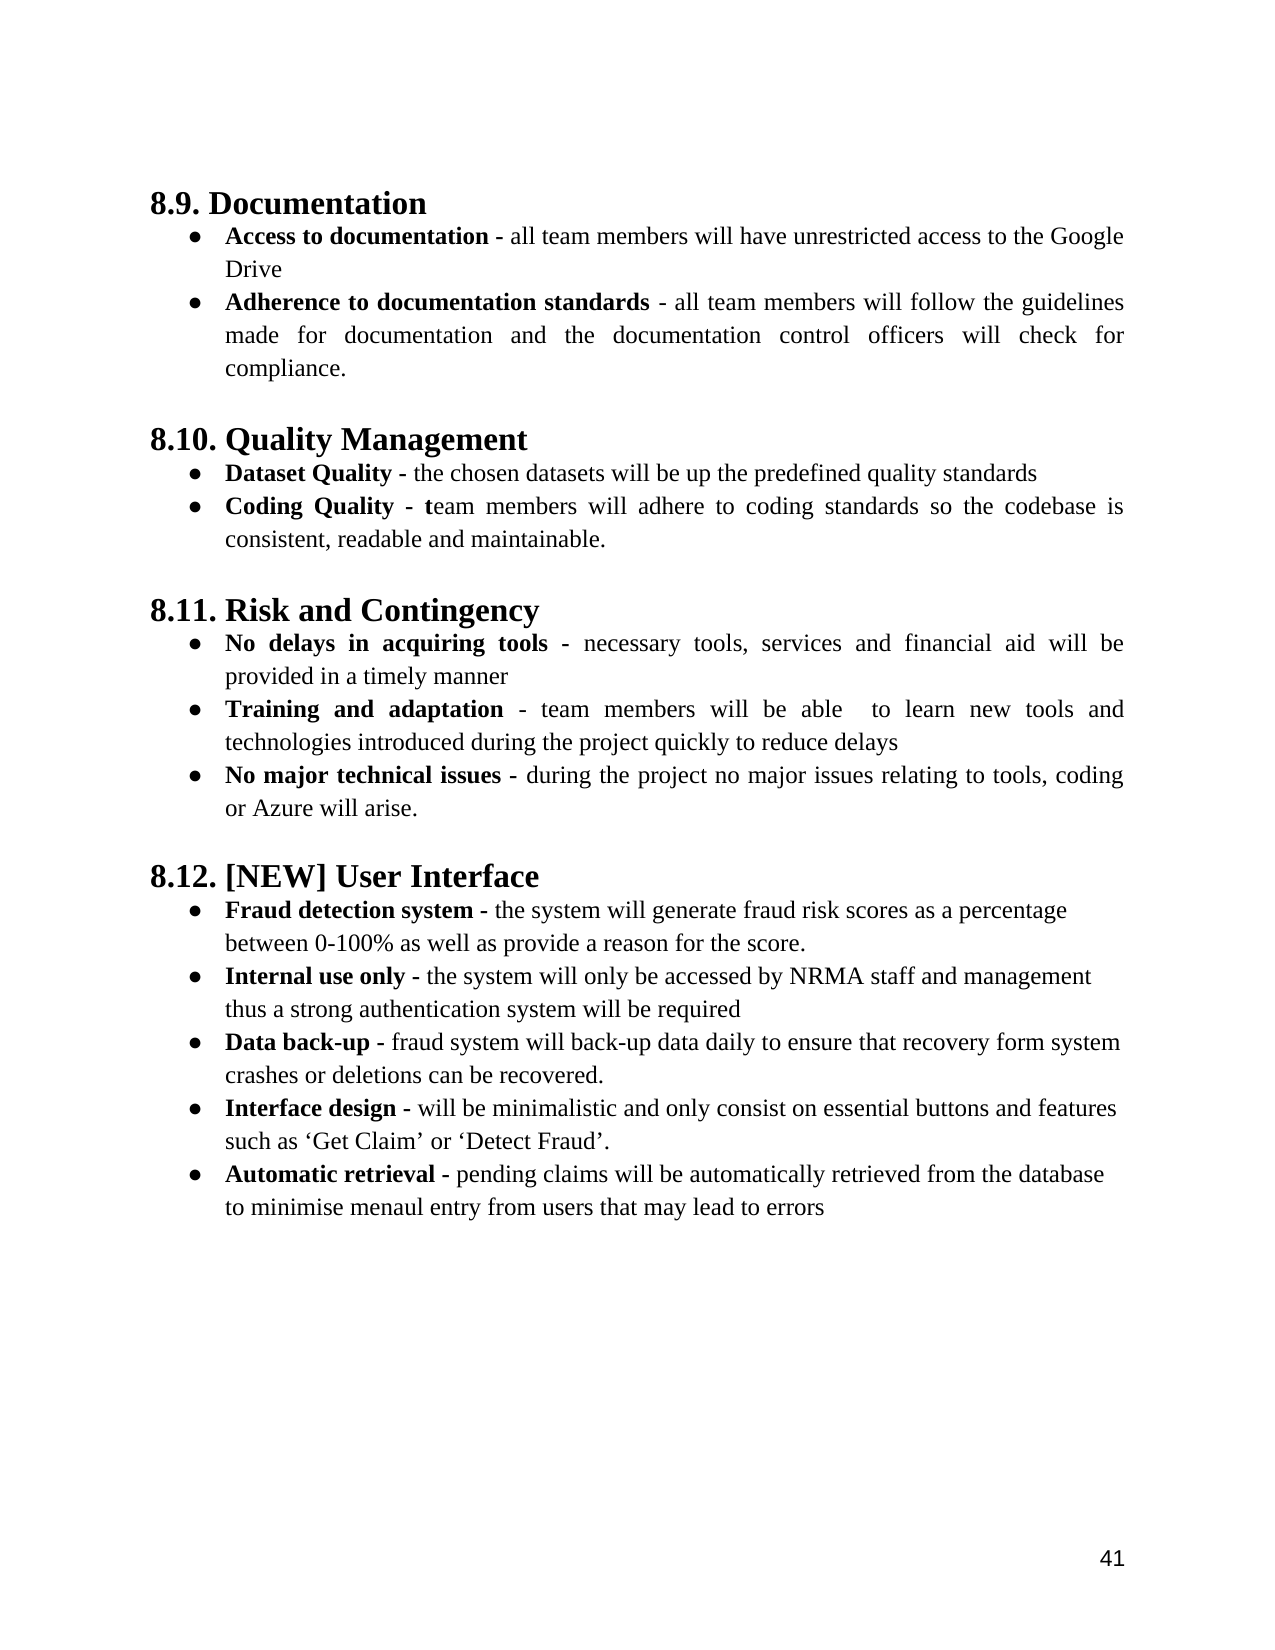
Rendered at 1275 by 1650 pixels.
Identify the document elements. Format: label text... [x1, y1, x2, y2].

list Dataset Quality - the chosen datasets will be up the predefined quality standards [187, 458, 1125, 487]
list Data back-up - fraud system will back-up data daily to ensure that recovery form system crashes or deletions can be recovered. [187, 1027, 1125, 1089]
list Training and adaptation - team members will be able to learn new tools and technologies introduced during the project quickly to reduce delays [187, 694, 1125, 756]
list No delays in acquiring tools - necessary tools, services and financial aid will be provided in a timely manner [187, 628, 1125, 690]
list Interface design - will be minimalistic and only consist on essential buttons and features such as ‘Get Claim’ or ‘Detect Fraud’. [187, 1093, 1125, 1155]
subtitle 8.12. [NEW] User Interface [150, 857, 1125, 895]
list Fraud detection system - the system will generate fraud risk scores as a percentage between 0-100% as well as provide a reason for the score. [187, 895, 1125, 957]
list Adherence to documentation standards - all team members will follow the guidelines made for documentation and the documentation control officers will check for compliance. [187, 287, 1125, 382]
list No major technical issues - during the project no major issues relating to tools, coding or Azure will arise. [187, 760, 1125, 822]
subtitle 8.11. Risk and Contingency [150, 590, 1125, 628]
subtitle 8.10. Quality Management [150, 419, 1125, 458]
list Access to documentation - all team members will have unrestricted access to the Google Drive [187, 221, 1125, 283]
list Coding Quality - team members will adhere to coding standards so the codebase is consistent, readable and maintainable. [187, 491, 1125, 553]
list Automatic retrieval - pending claims will be automatically retrieved from the database to minimise menaul entry from users that may lead to errors [187, 1159, 1125, 1221]
subtitle 8.9. Documentation [150, 183, 1125, 221]
list Internal use only - the system will only be accessed by NRMA staff and management thus a strong authentication system will be required [187, 961, 1125, 1023]
